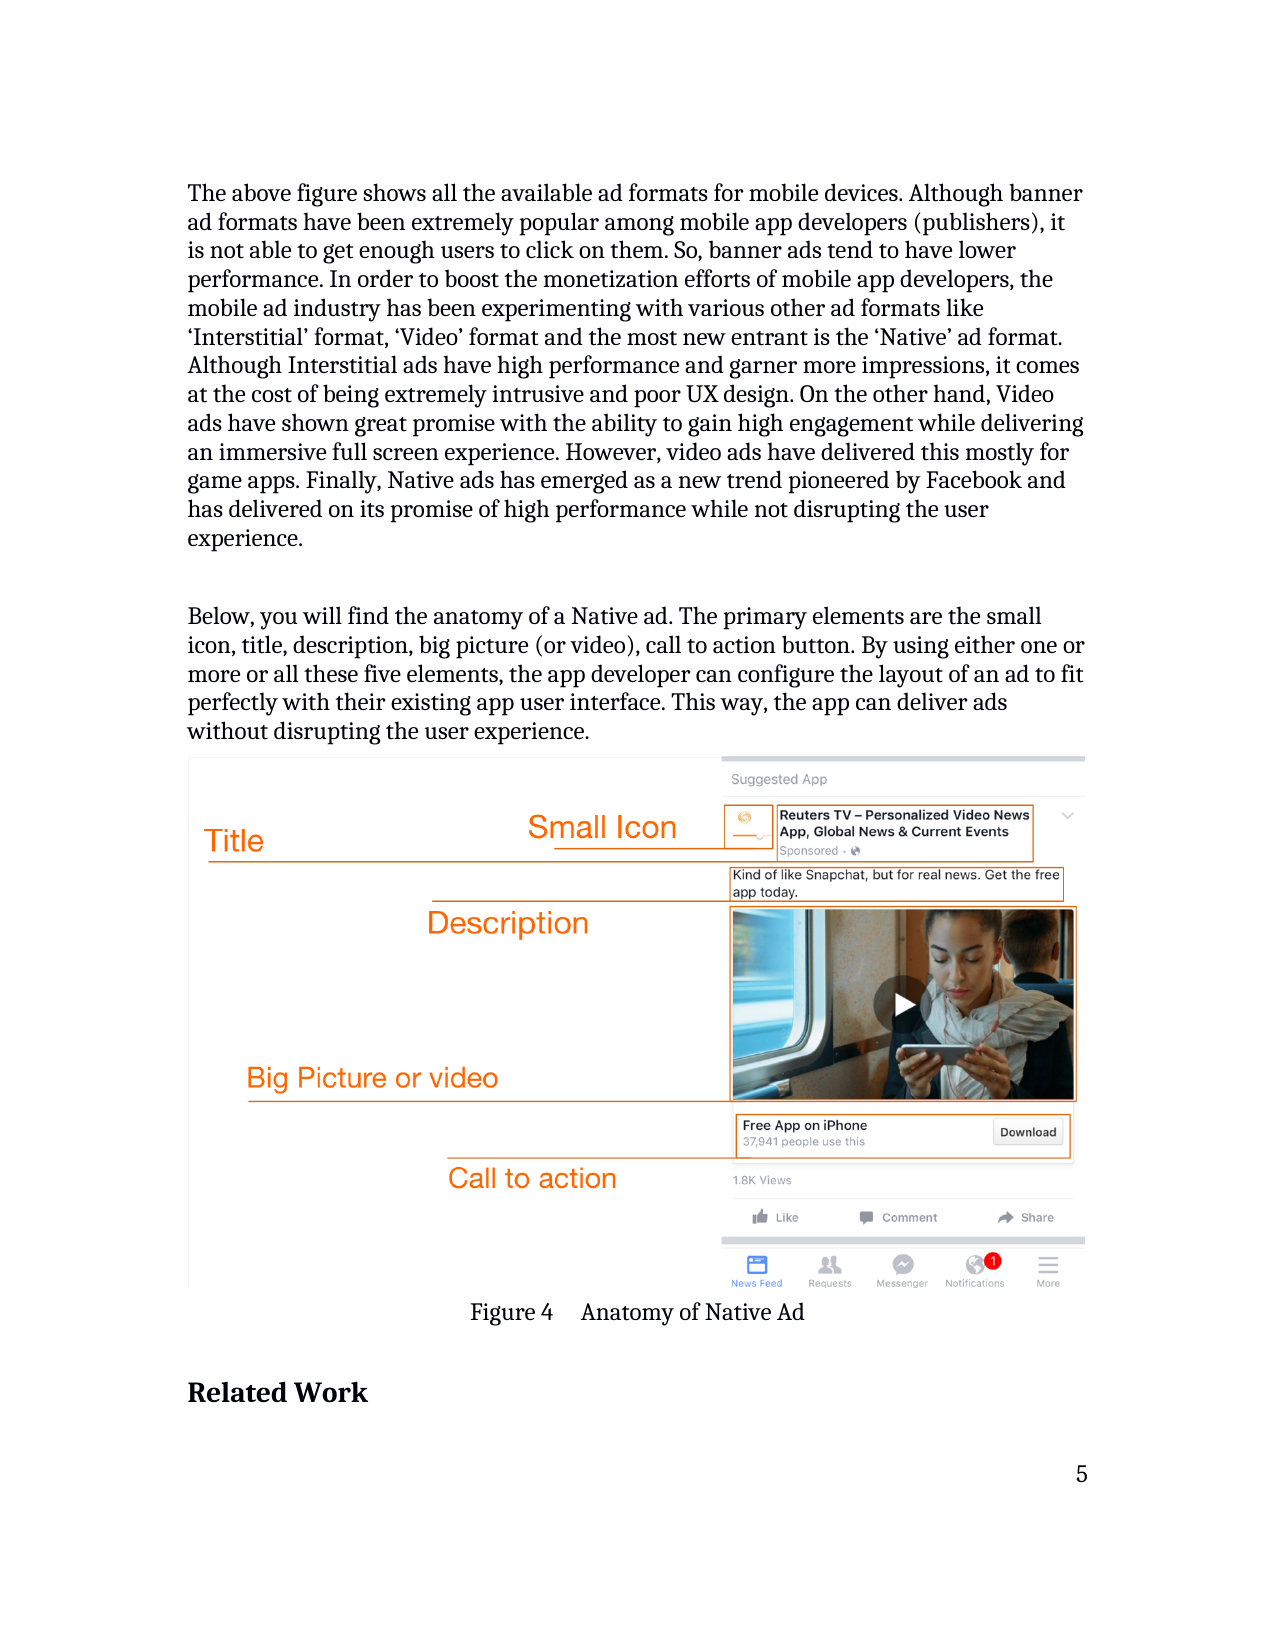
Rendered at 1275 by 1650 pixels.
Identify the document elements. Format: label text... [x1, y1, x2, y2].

text The above figure shows all the available ad formats for mobile devices. Although banner ad formats have been extremely popular among mobile app developers (publishers), it is not able to get enough users to click on them. So, banner ads tend to have lower performance. In order to boost the monetization efforts of mobile app developers, the mobile ad industry has been experimenting with various other ad formats like ‘Interstitial’ format, ‘Video’ format and the most new entrant is the ‘Native’ ad format. Although Interstitial ads have high performance and garner more impressions, it comes at the cost of being extremely intrusive and poor UX design. On the other hand, Video ads have shown great promise with the ability to gain high engagement while delivering an immersive full screen experience. However, video ads have delivered this mostly for game apps. Finally, Native ads has emerged as a new trend pioneered by Facebook and has delivered on its promise of high performance while not disrupting the user experience. [187, 179, 1087, 552]
text Related Work [187, 1376, 1087, 1410]
text Figure 4 Anatomy of Native Ad [187, 1298, 1087, 1327]
picture [187, 756, 1088, 1288]
text Below, you will find the anatomy of a Native ad. The primary elements are the small icon, title, description, big picture (or video), call to action button. By using either one or more or all these five elements, the app developer can configure the layout of an ad to fit perfectly with their existing app user interface. This way, the app can deliver ads without disrupting the user experience. [187, 602, 1087, 746]
